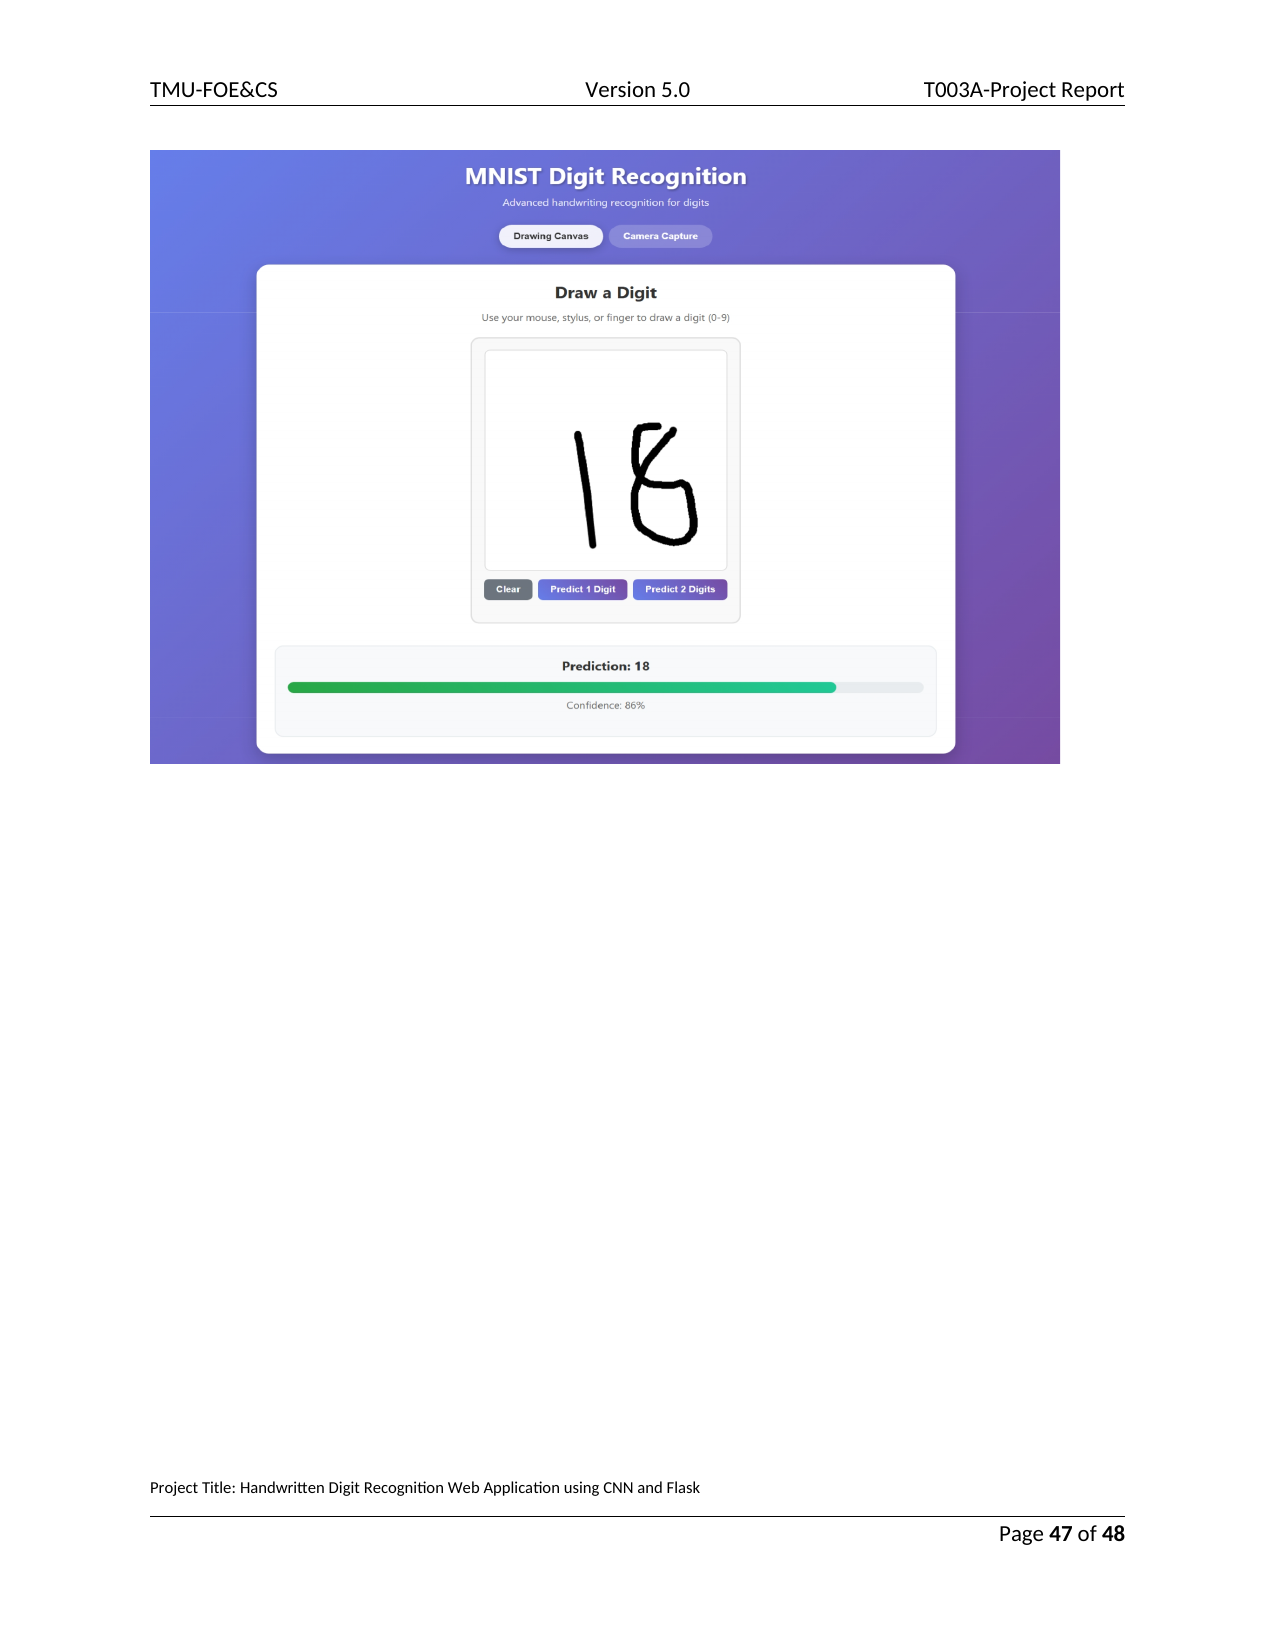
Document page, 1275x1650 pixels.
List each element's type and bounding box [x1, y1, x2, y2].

picture [150, 150, 1061, 764]
